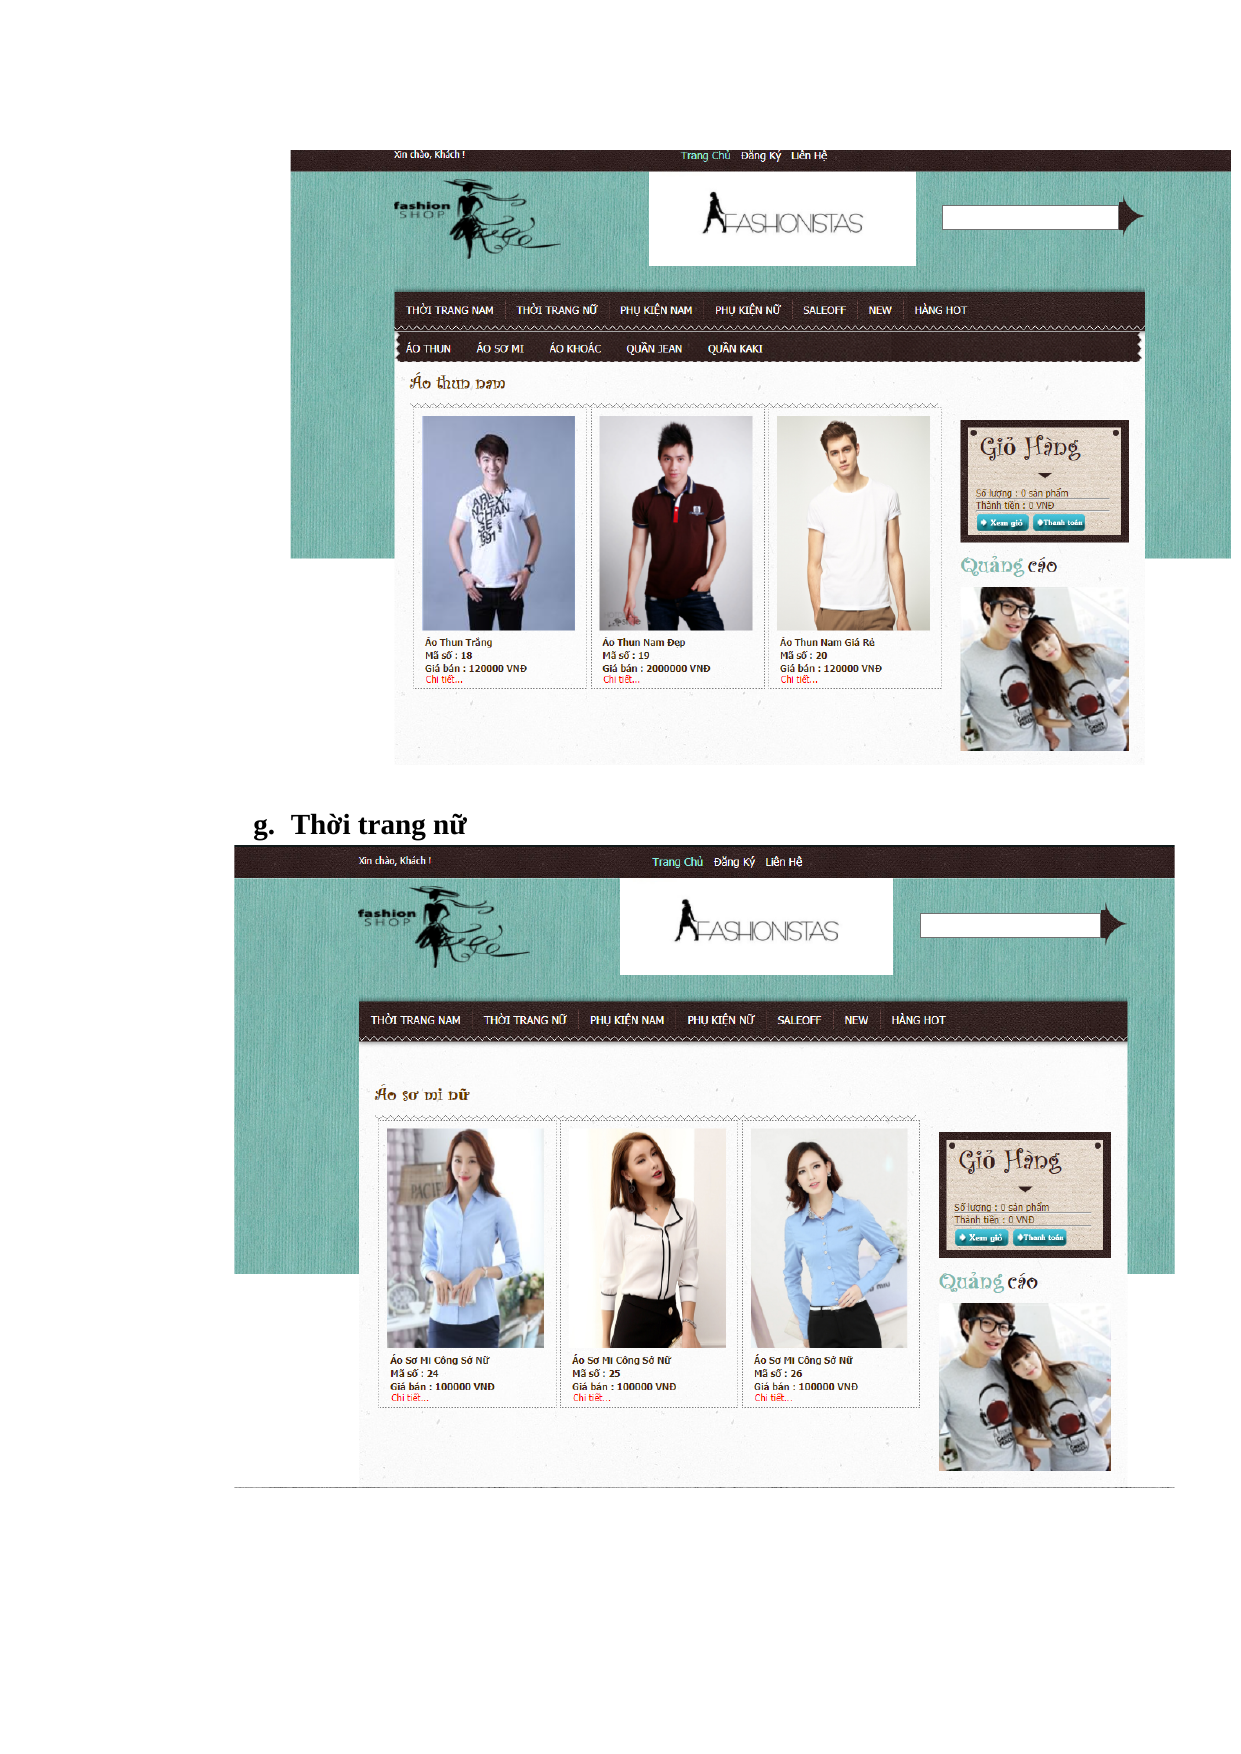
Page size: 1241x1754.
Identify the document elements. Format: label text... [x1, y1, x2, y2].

picture [290, 150, 1231, 765]
picture [234, 845, 1175, 1488]
list Thời trang nữ [253, 807, 1090, 841]
